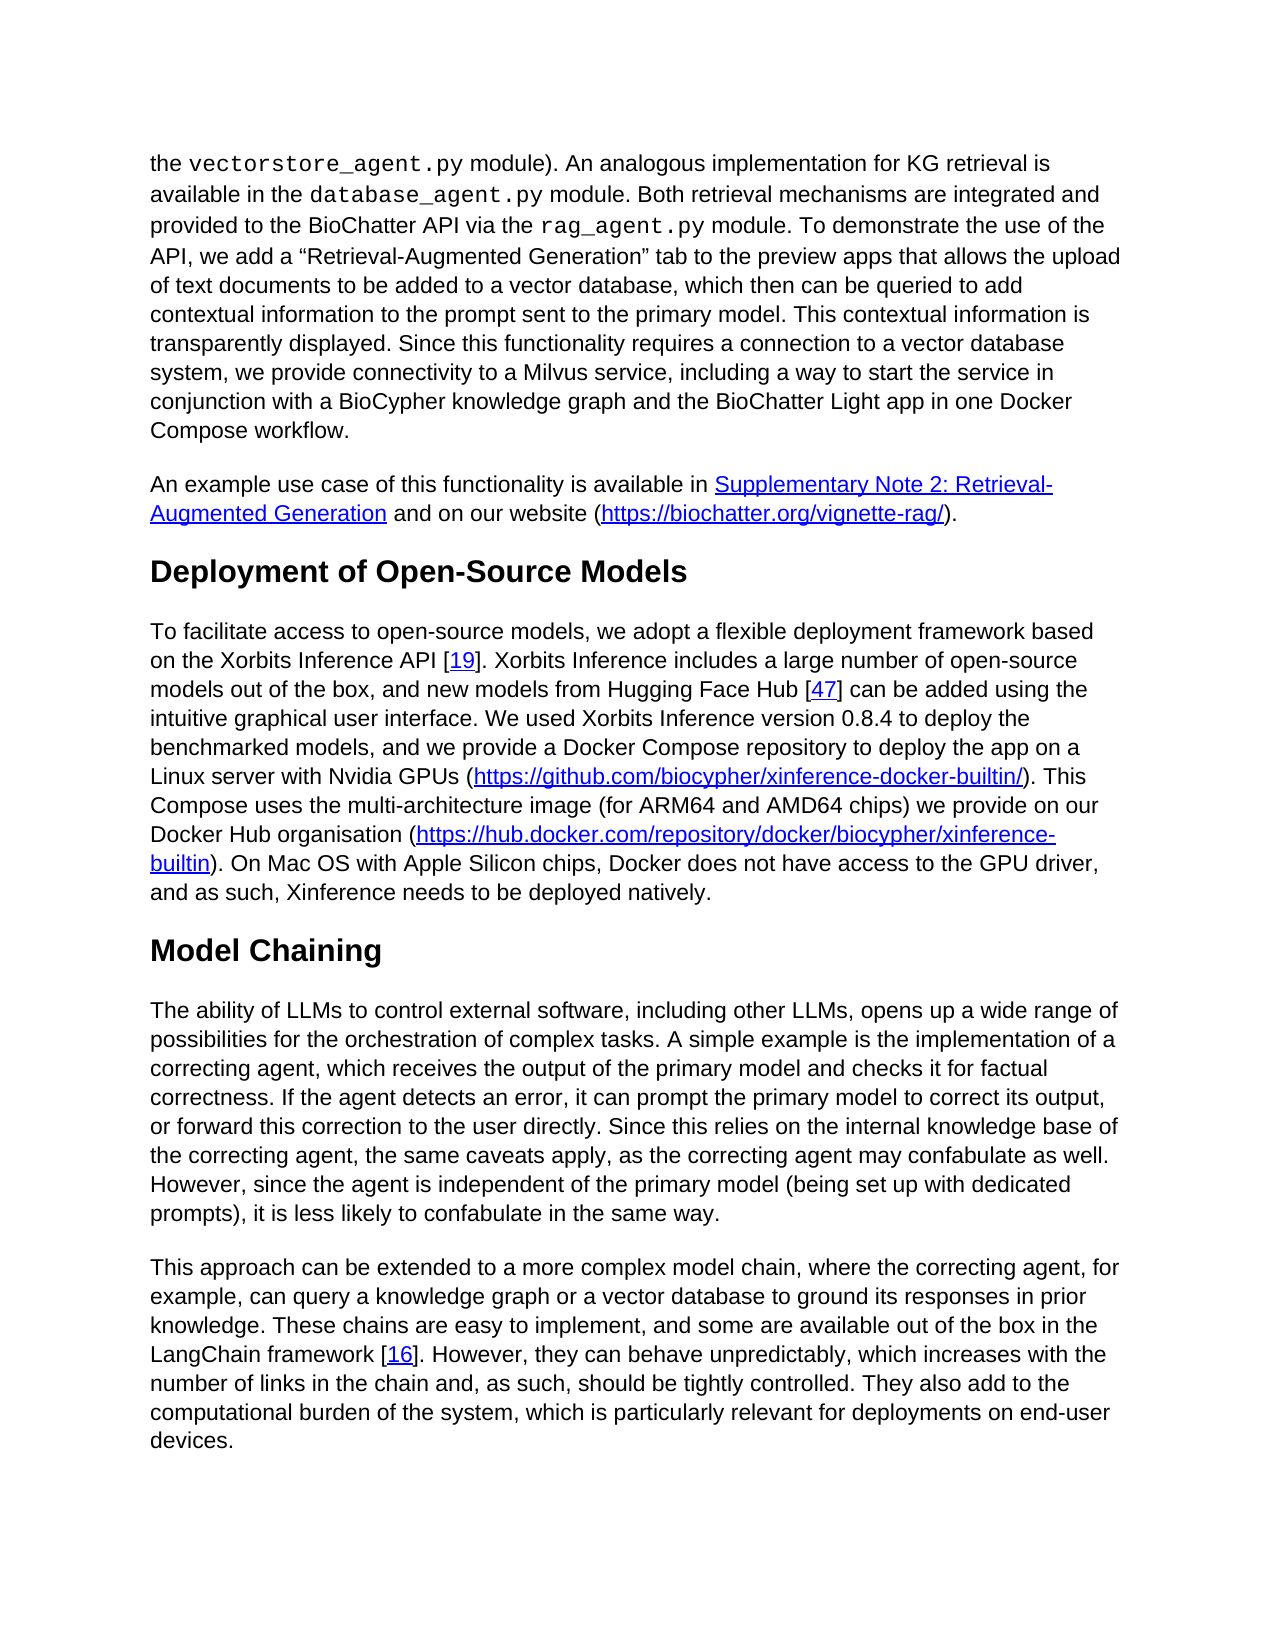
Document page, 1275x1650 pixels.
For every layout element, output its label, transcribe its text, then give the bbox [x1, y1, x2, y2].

subtitle Model Chaining [150, 932, 1125, 968]
text An example use case of this functionality is available in Supplementary Note 2: Retrieval-Augmented Generation and on our website (https://biochatter.org/vignette-rag/). [150, 471, 1125, 526]
text The ability of LLMs to control external software, including other LLMs, opens up a wide range of possibilities for the orchestration of complex tasks. A simple example is the implementation of a correcting agent, which receives the output of the primary model and checks it for factual correctness. If the agent detects an error, it can prompt the primary model to correct its output, or forward this correction to the user directly. Since this relies on the internal knowledge base of the correcting agent, the same caveats apply, as the correcting agent may confabulate as well. However, since the agent is independent of the primary model (being set up with dedicated prompts), it is less likely to confabulate in the same way. [150, 997, 1125, 1226]
text To facilitate access to open-source models, we adopt a flexible deployment framework based on the Xorbits Inference API [19]. Xorbits Inference includes a large number of open-source models out of the box, and new models from Hugging Face Hub [47] can be added using the intuitive graphical user interface. We used Xorbits Inference version 0.8.4 to deploy the benchmarked models, and we provide a Docker Compose repository to deploy the app on a Linux server with Nvidia GPUs (https://github.com/biocypher/xinference-docker-builtin/). This Compose uses the multi-architecture image (for ARM64 and AMD64 chips) we provide on our Docker Hub organisation (https://hub.docker.com/repository/docker/biocypher/xinference-builtin). On Mac OS with Apple Silicon chips, Docker does not have access to the GPU driver, and as such, Xinference needs to be deployed natively. [150, 618, 1125, 905]
text This approach can be extended to a more complex model chain, where the correcting agent, for example, can query a knowledge graph or a vector database to ground its responses in prior knowledge. These chains are easy to implement, and some are available out of the box in the LangChain framework [16]. However, they can behave unpredictably, which increases with the number of links in the chain and, as such, should be tightly controlled. They also add to the computational burden of the system, which is particularly relevant for deployments on end-user devices. [150, 1254, 1125, 1454]
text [150, 150, 1125, 443]
subtitle Deployment of Open-Source Models [150, 553, 1125, 589]
